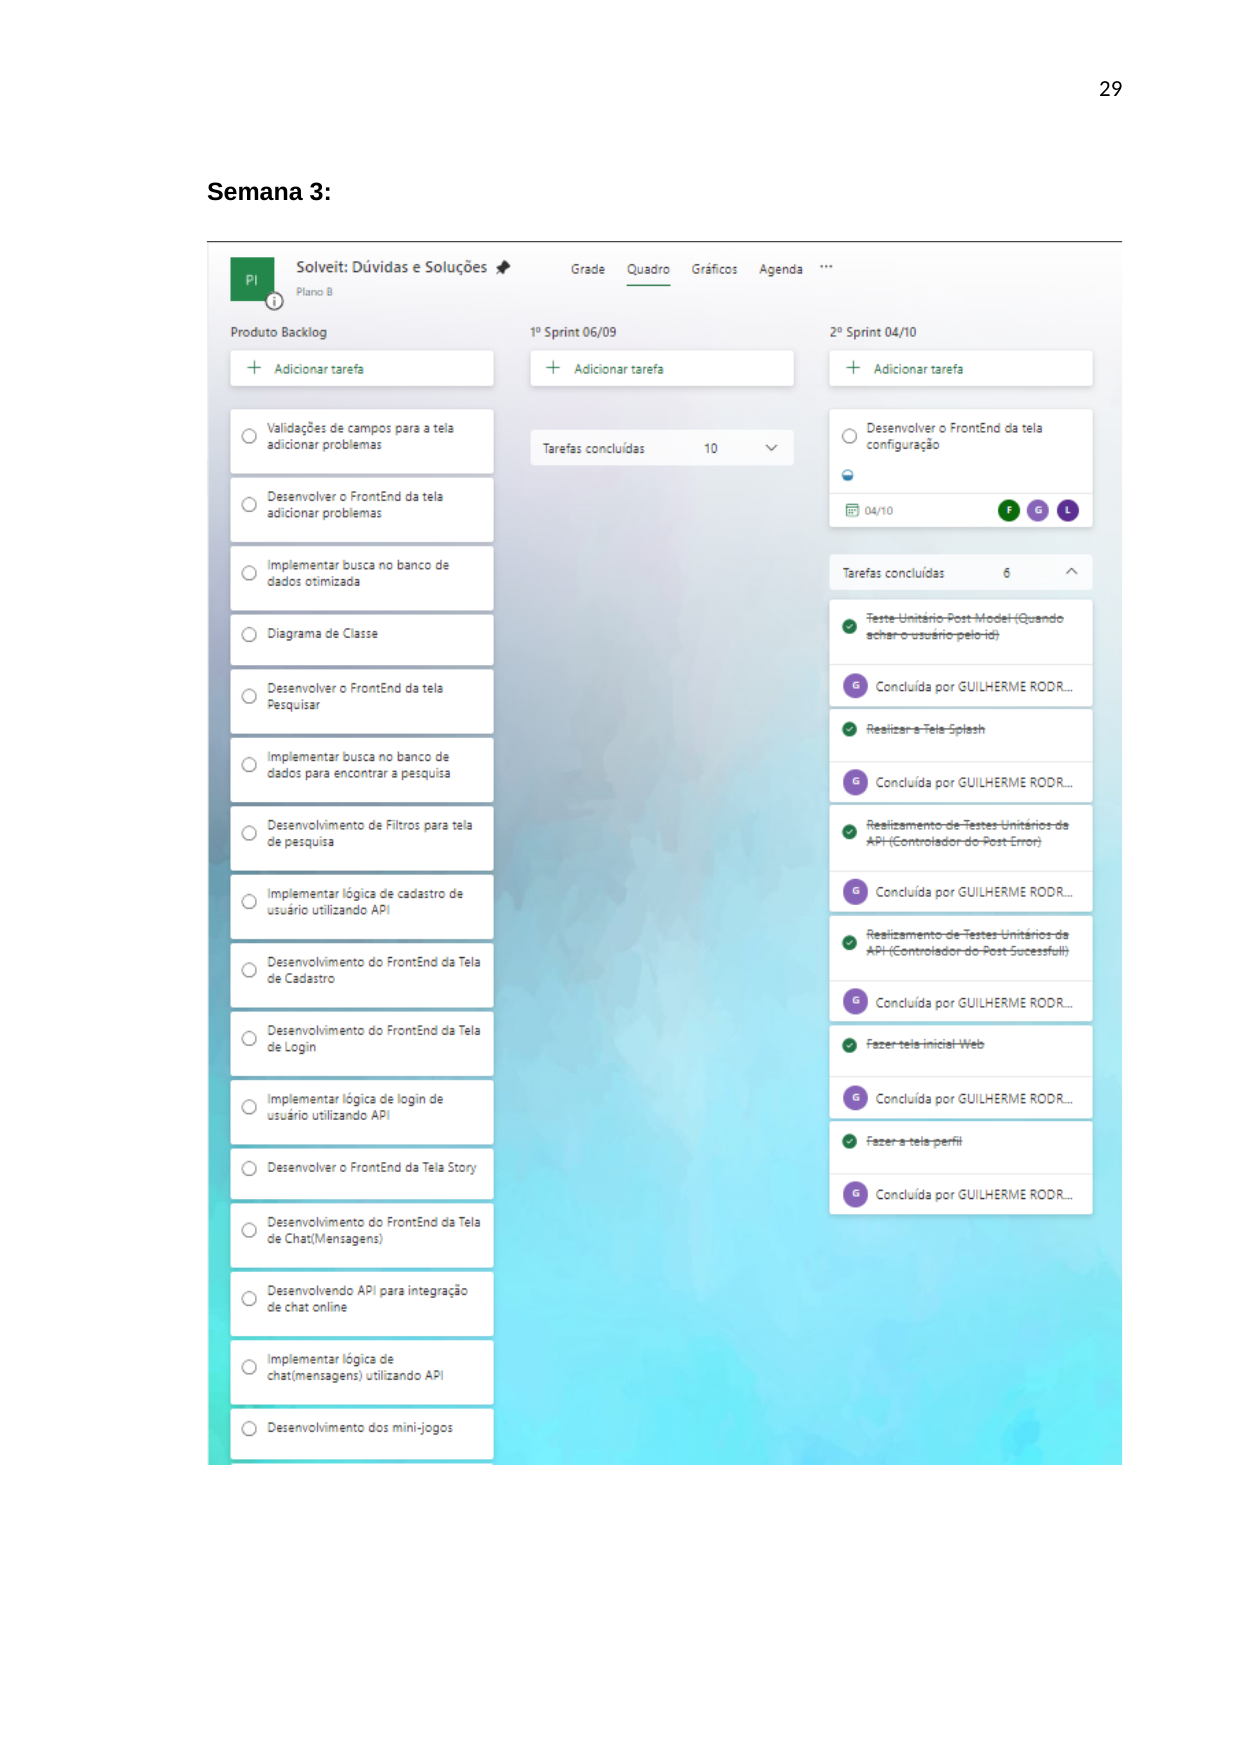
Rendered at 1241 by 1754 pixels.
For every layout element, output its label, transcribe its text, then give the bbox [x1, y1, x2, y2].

text Semana 3: [207, 177, 1122, 206]
picture [206, 241, 1123, 1465]
